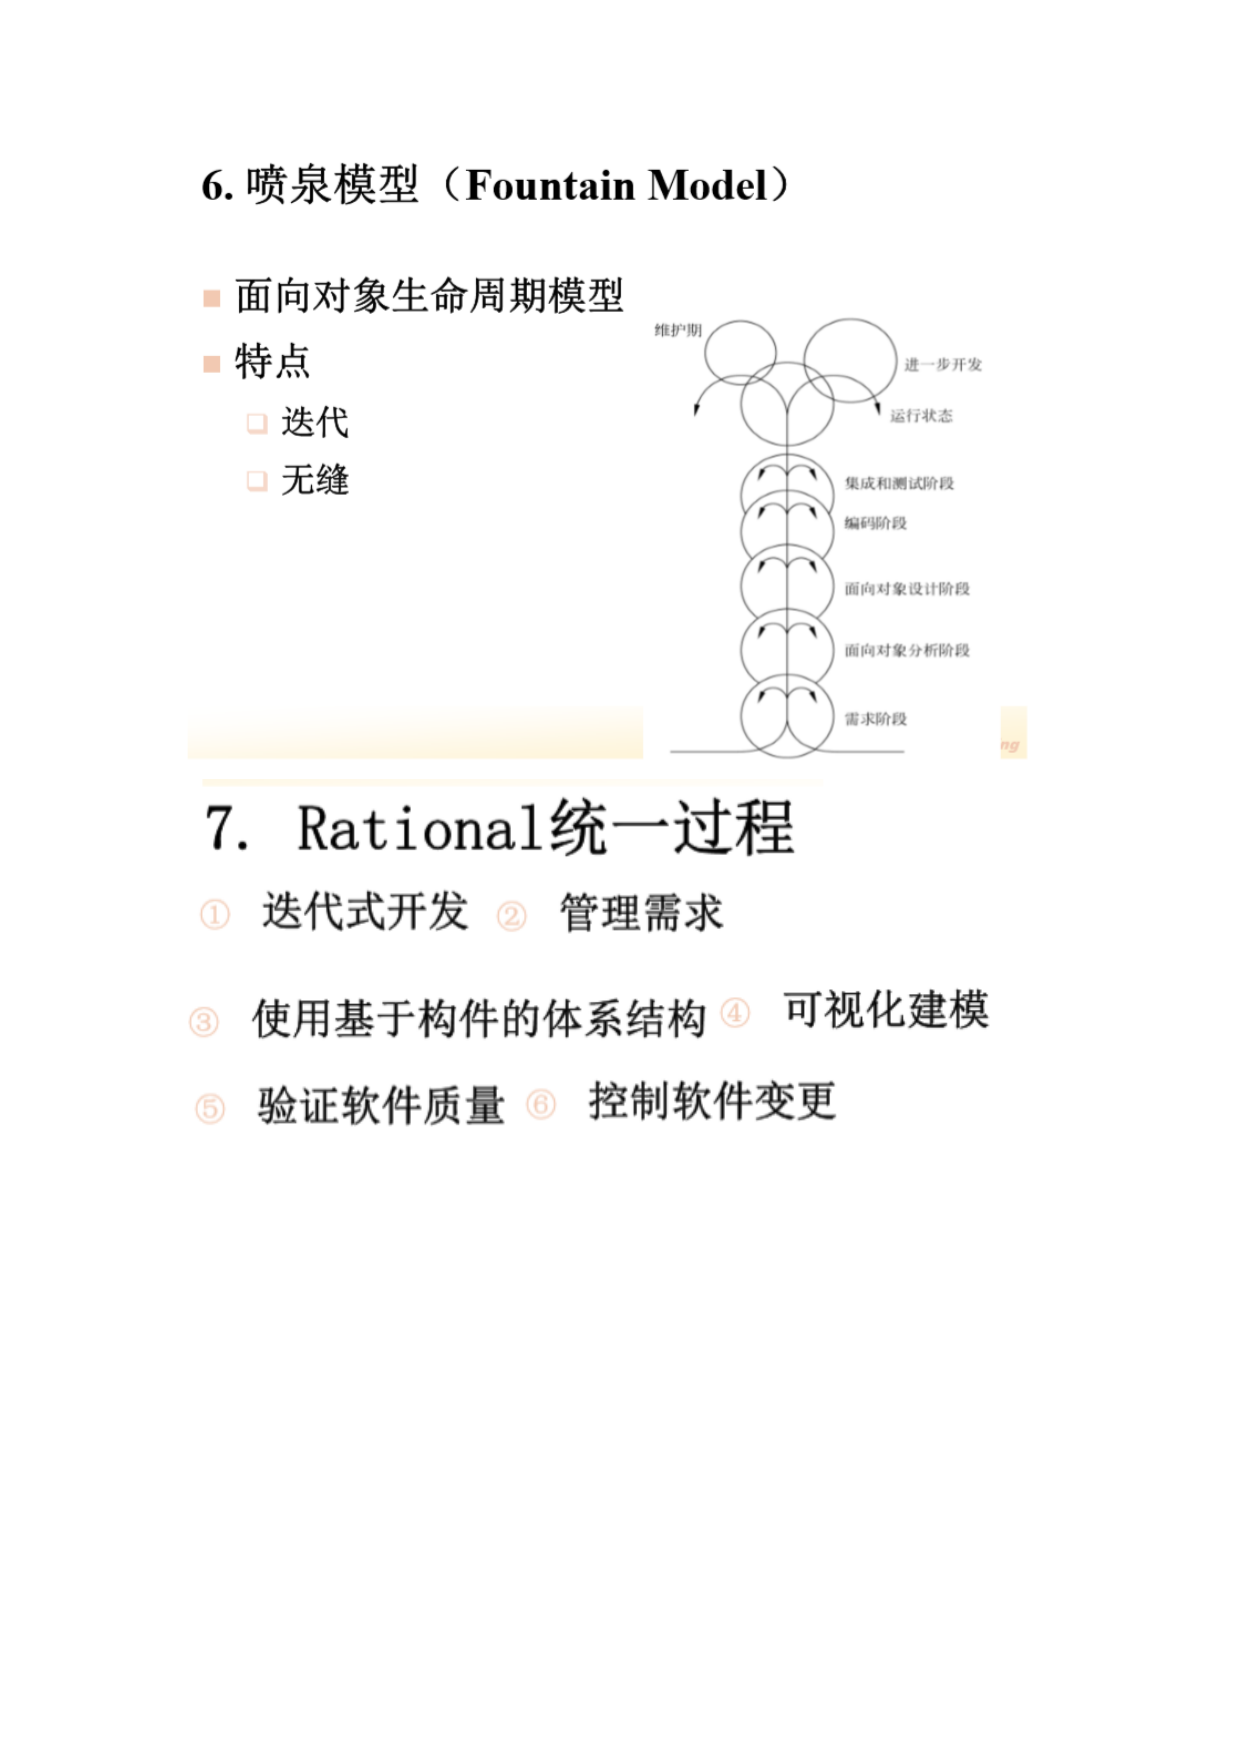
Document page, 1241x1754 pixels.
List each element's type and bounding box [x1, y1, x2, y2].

picture [187, 1072, 852, 1138]
picture [187, 779, 824, 948]
picture [187, 974, 1007, 1047]
picture [187, 162, 1053, 774]
